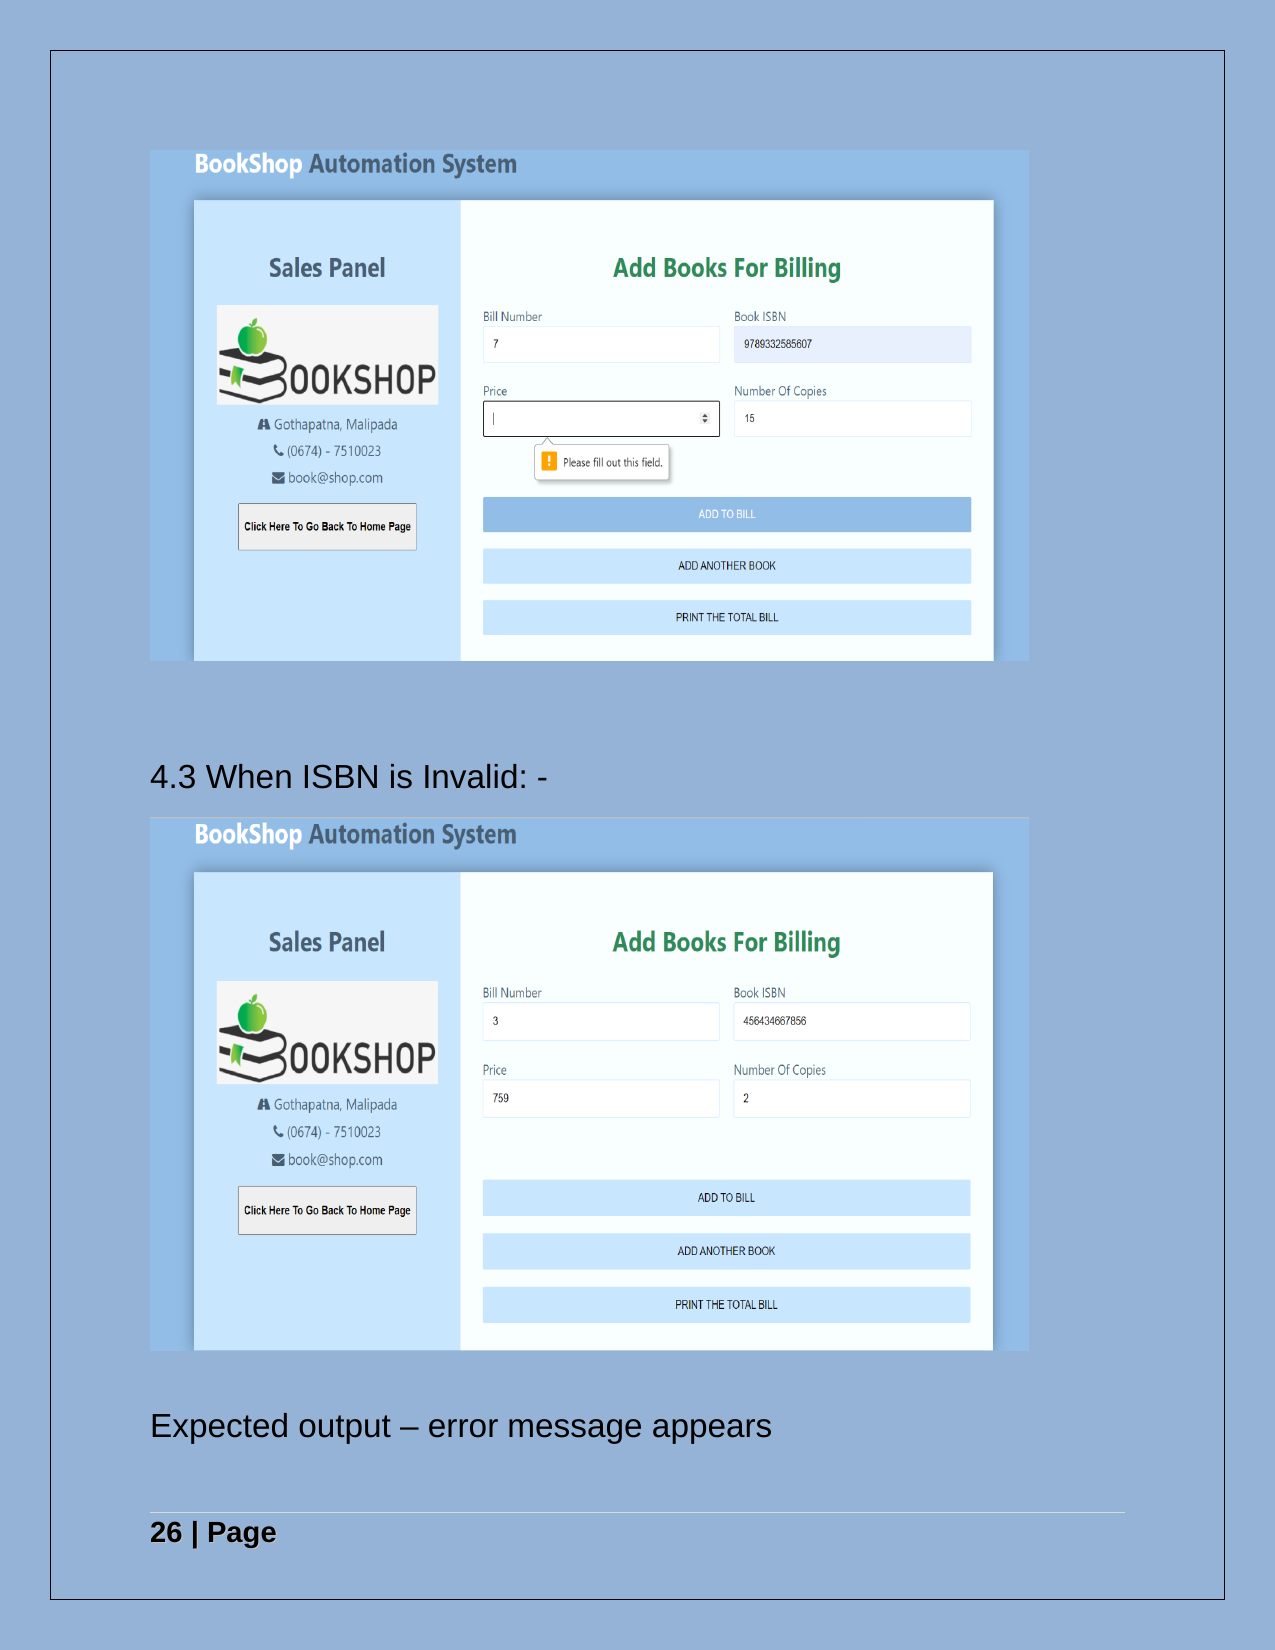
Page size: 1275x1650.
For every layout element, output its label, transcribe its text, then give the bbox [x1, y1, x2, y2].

picture [150, 817, 1030, 1351]
text 4.3 When ISBN is Invalid: - [150, 757, 1125, 796]
text Expected output – error message appears [150, 1406, 1125, 1444]
picture [150, 150, 1030, 661]
